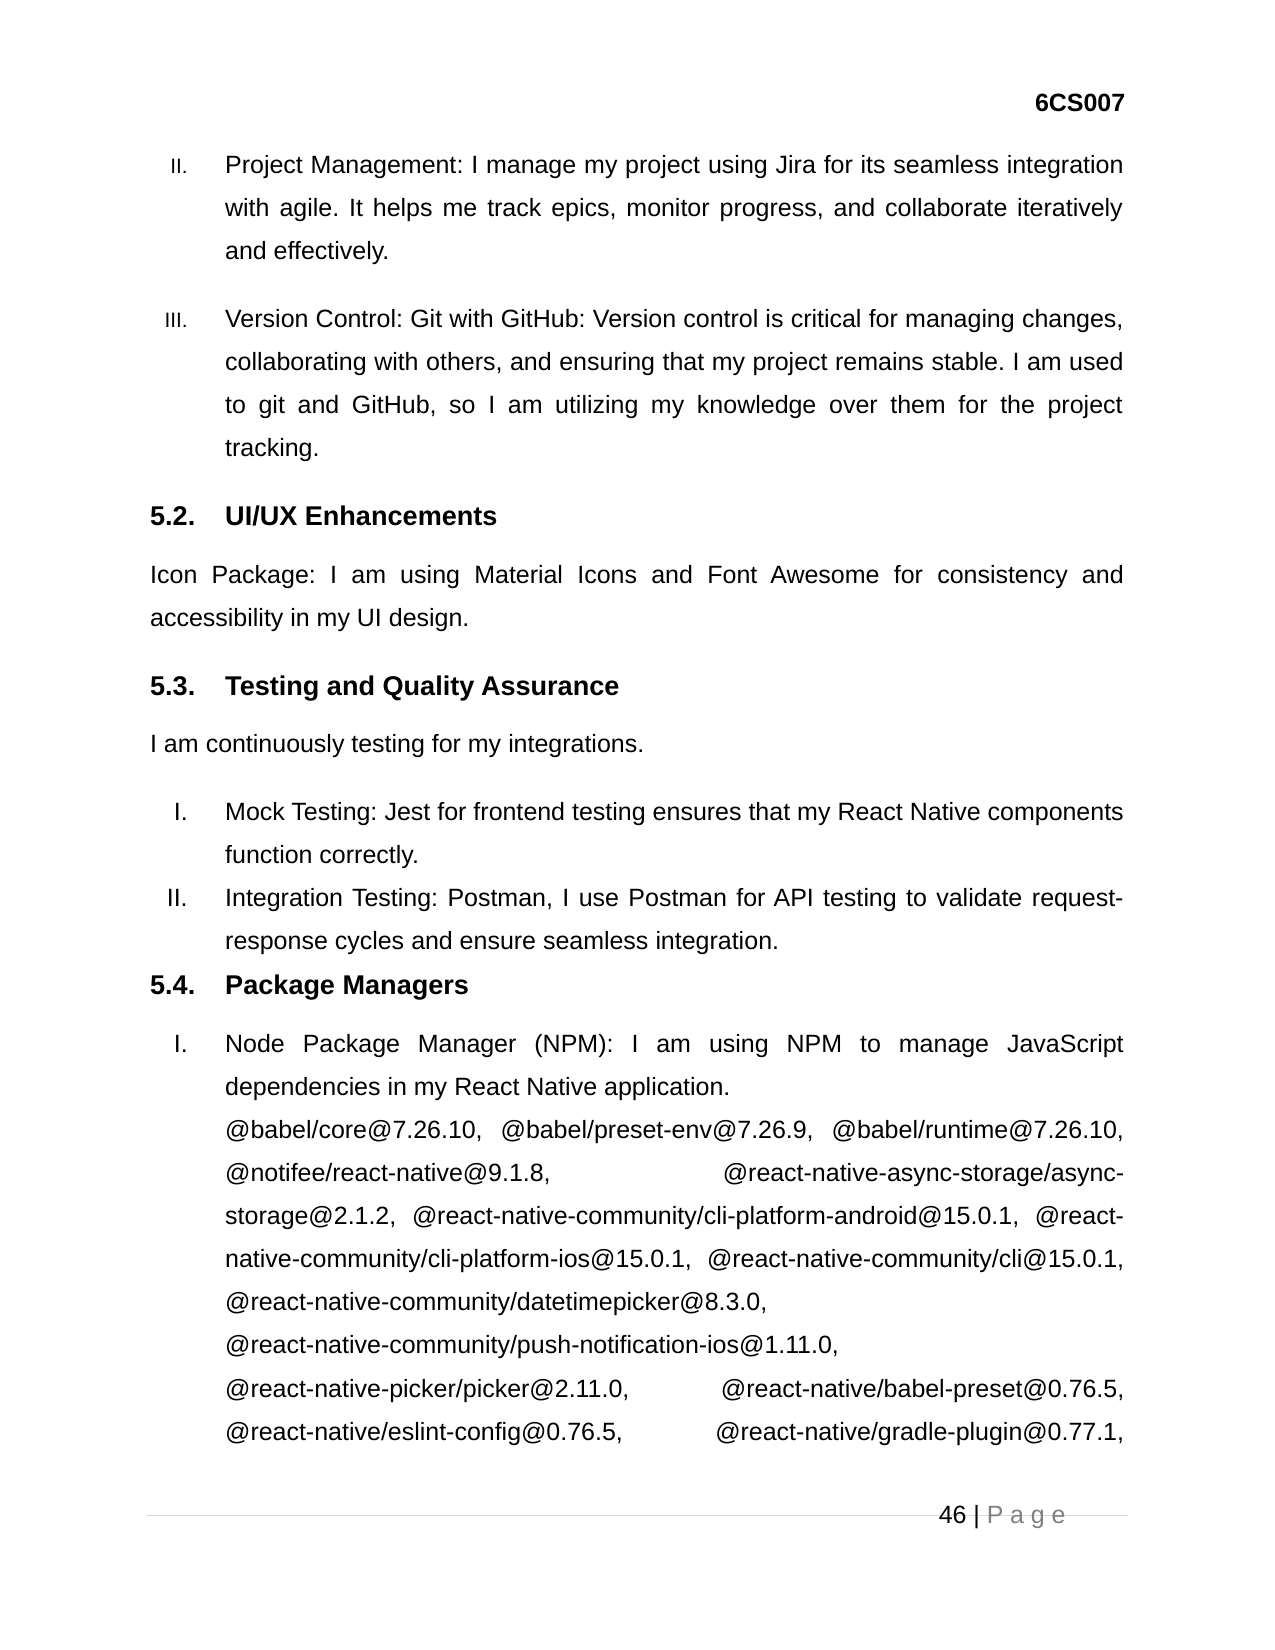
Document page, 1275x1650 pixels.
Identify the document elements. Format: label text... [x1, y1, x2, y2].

list Integration Testing: Postman, I use Postman for API testing to validate request-response cycles and ensure seamless integration. [187, 883, 1125, 955]
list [225, 1115, 1125, 1445]
list Project Management: I manage my project using Jira for its seamless integration with agile. It helps me track epics, monitor progress, and collaborate iteratively and effectively. [187, 150, 1125, 265]
text I am continuously testing for my integrations. [150, 729, 1125, 758]
list Version Control: Git with GitHub: Version control is critical for managing changes, collaborating with others, and ensuring that my project remains stable. I am used to git and GitHub, so I am utilizing my knowledge over them for the project tracking. [187, 303, 1125, 462]
subtitle Testing and Quality Assurance [150, 670, 1125, 701]
subtitle Package Managers [150, 969, 1125, 1000]
text Icon Package: I am using Material Icons and Font Awesome for consistency and accessibility in my UI design. [150, 559, 1125, 631]
list Node Package Manager (NPM): I am using NPM to manage JavaScript dependencies in my React Native application. [187, 1028, 1125, 1100]
list Mock Testing: Jest for frontend testing ensures that my React Native components function correctly. [187, 797, 1125, 868]
subtitle UI/UX Enhancements [150, 500, 1125, 531]
